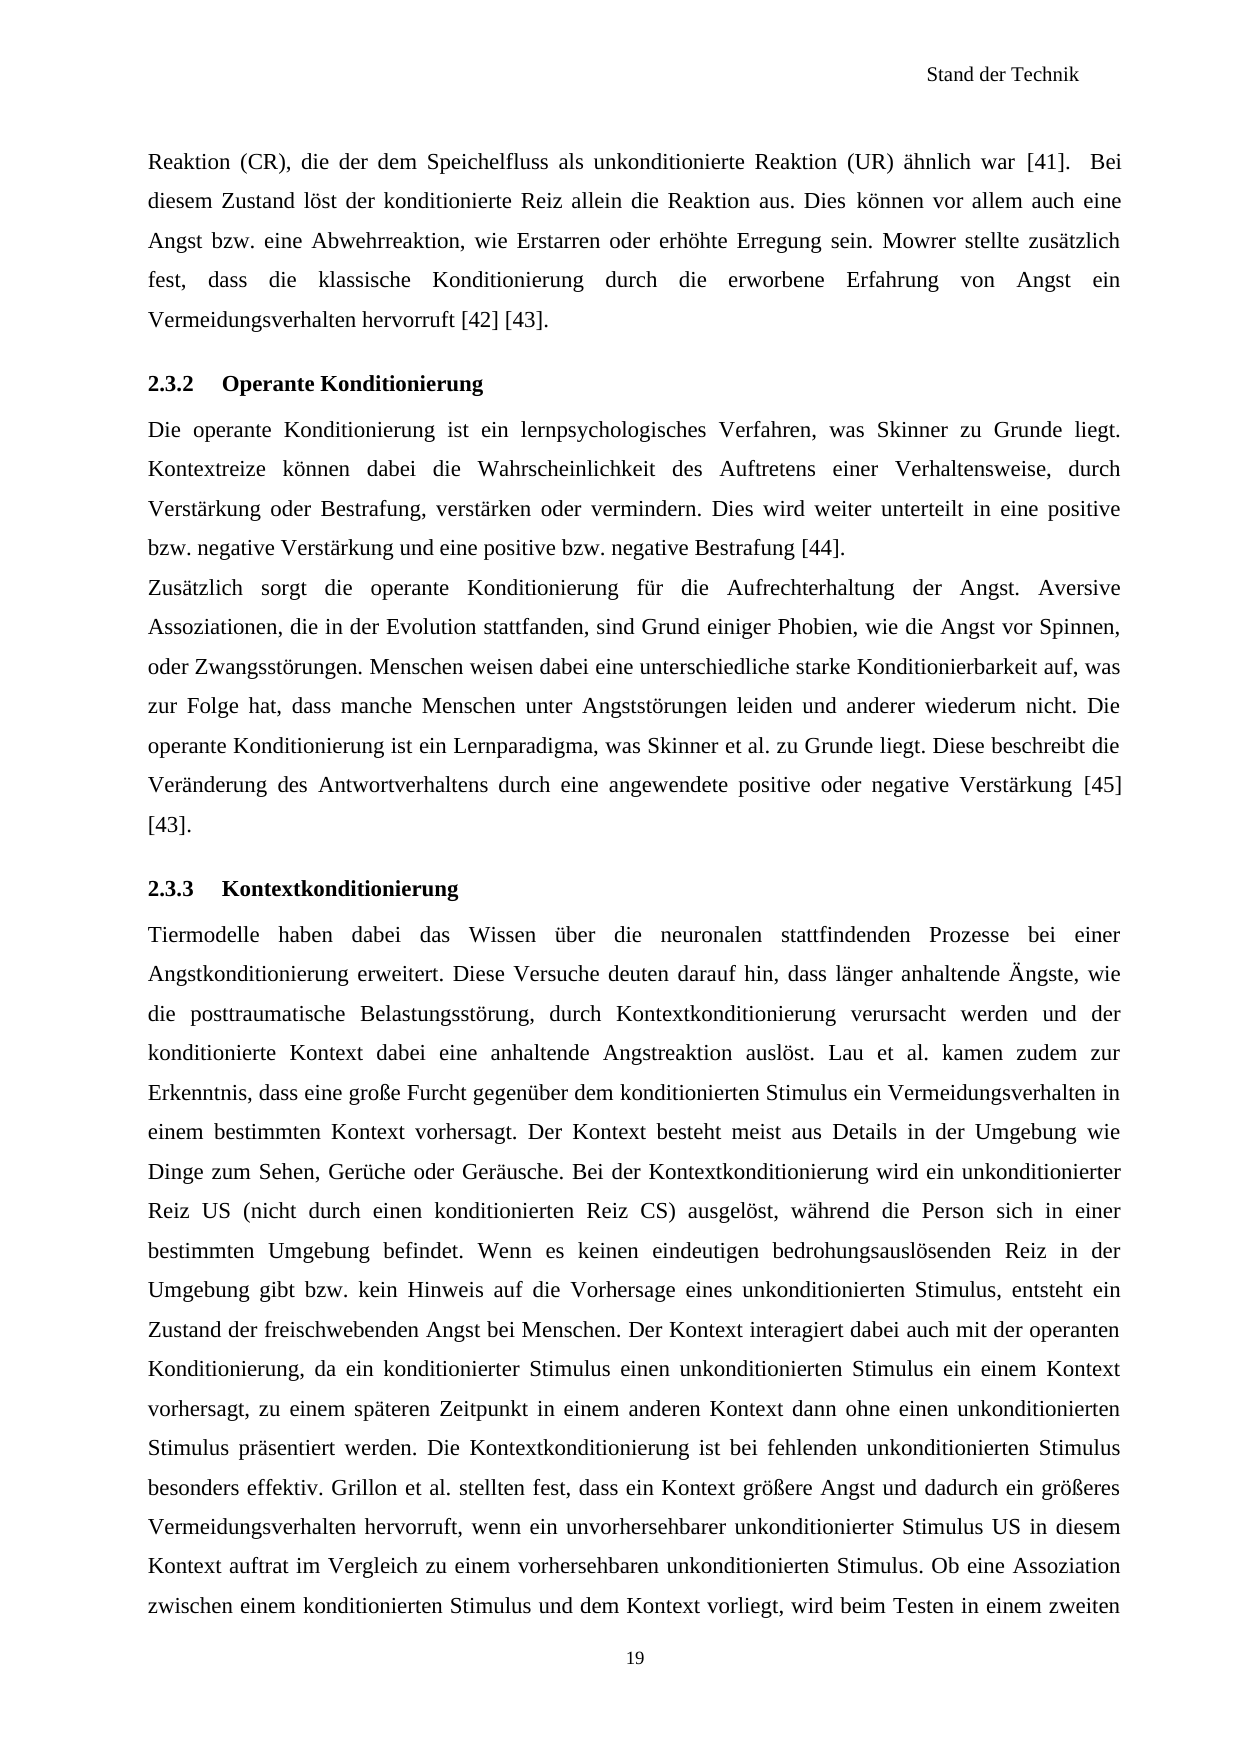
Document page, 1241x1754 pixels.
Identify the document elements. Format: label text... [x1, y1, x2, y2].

text Zusätzlich sorgt die operante Konditionierung für die Aufrechterhaltung der Angst. Aversive Assoziationen, die in der Evolution stattfanden, sind Grund einiger Phobien, wie die Angst vor Spinnen, oder Zwangsstörungen. Menschen weisen dabei eine unterschiedliche starke Konditionierbarkeit auf, was zur Folge hat, dass manche Menschen unter Angststörungen leiden und anderer wiederum nicht. Die operante Konditionierung ist ein Lernparadigma, was Skinner et al. zu Grunde liegt. Diese beschreibt die Veränderung des Antwortverhaltens durch eine angewendete positive oder negative Verstärkung. [148, 574, 1122, 837]
subtitle Kontextkonditionierung [148, 875, 1122, 901]
subtitle Operante Konditionierung [148, 370, 1122, 396]
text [148, 921, 1122, 1618]
text Die operante Konditionierung ist ein lernpsychologisches Verfahren, was Skinner zu Grunde liegt. Kontextreize können dabei die Wahrscheinlichkeit des Auftretens einer Verhaltensweise, durch Verstärkung oder Bestrafung, verstärken oder vermindern. Dies wird weiter unterteilt in eine positive bzw. negative Verstärkung und eine positive bzw. negative Bestrafung. [148, 416, 1122, 561]
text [148, 148, 1122, 332]
